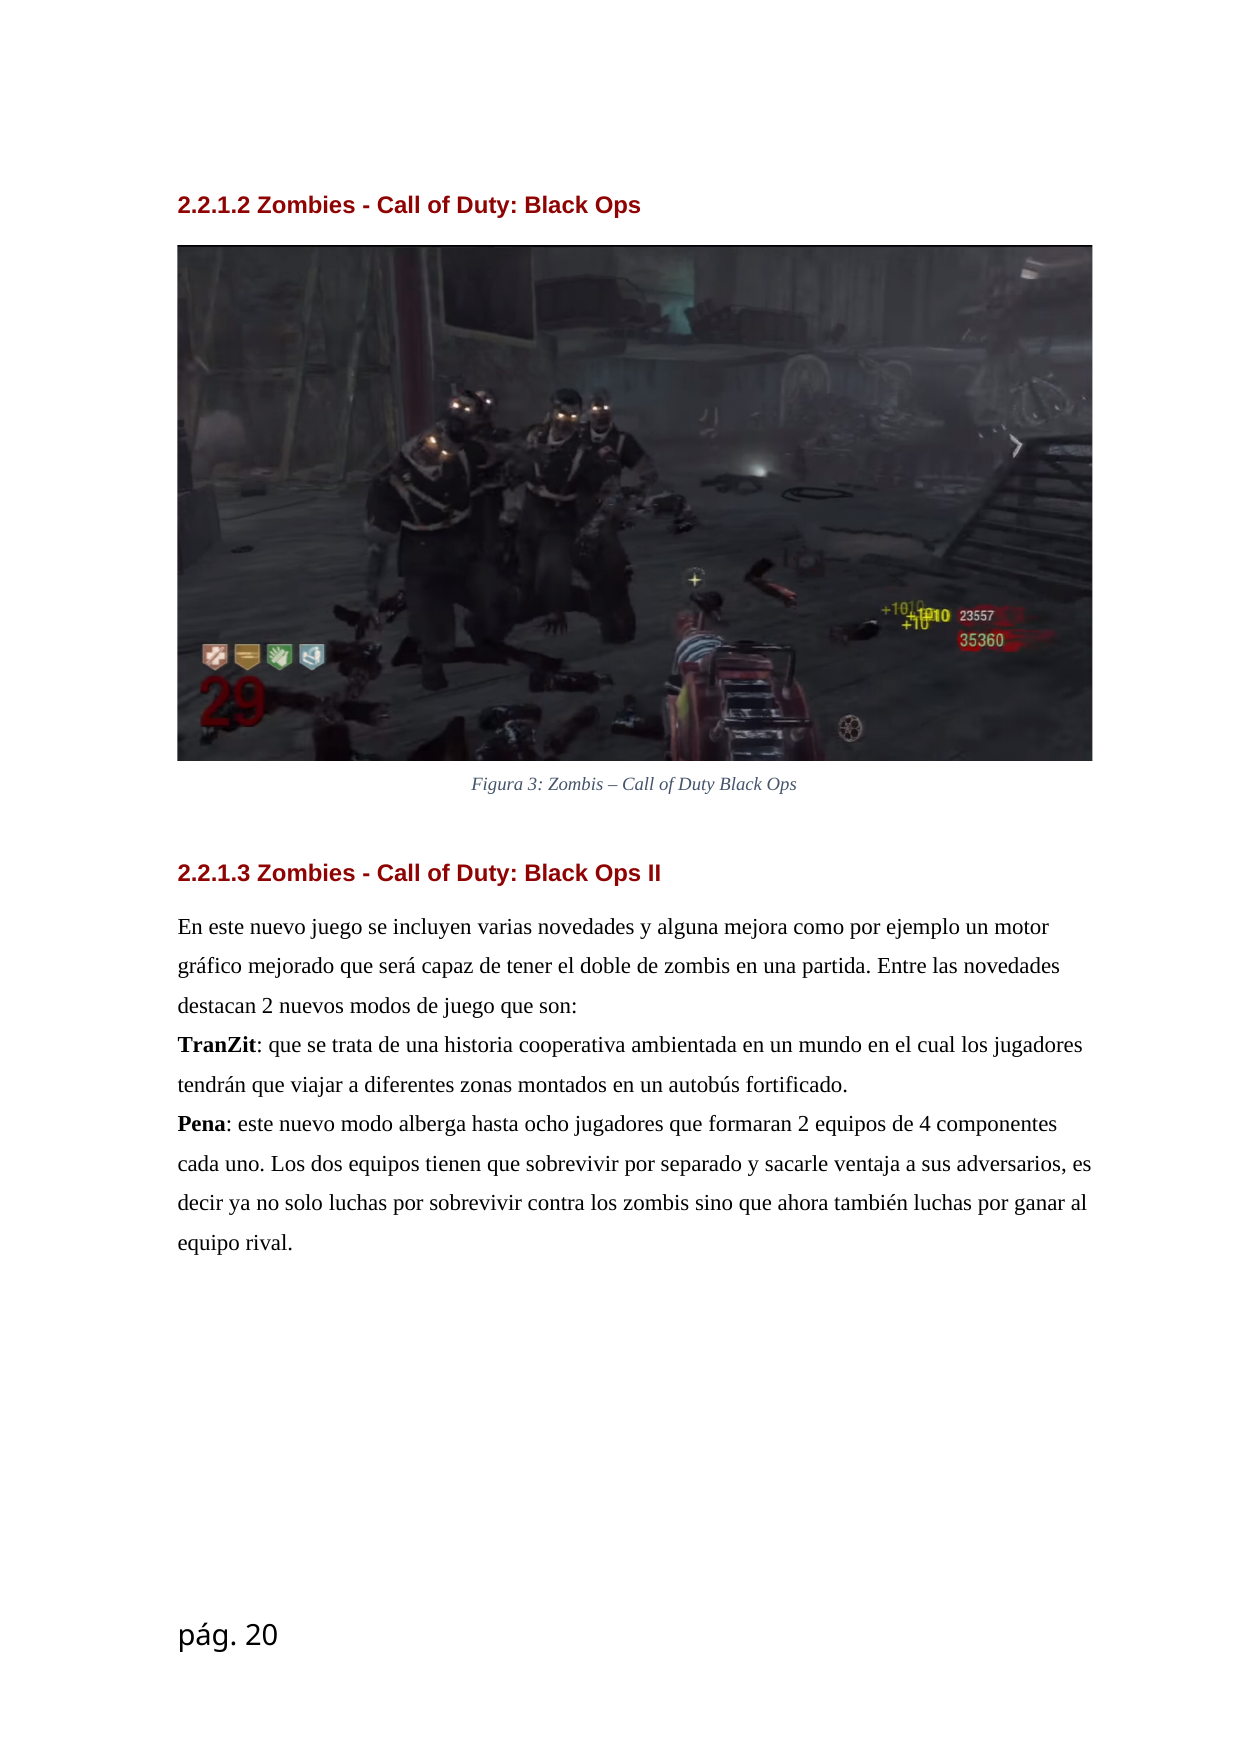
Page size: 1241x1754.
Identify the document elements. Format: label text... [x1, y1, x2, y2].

text Figura 3: Zombis – Call of Duty Black Ops [177, 773, 1092, 795]
subtitle 2.2.1.3 Zombies - Call of Duty: Black Ops II [177, 859, 1092, 887]
text Pena: este nuevo modo alberga hasta ocho jugadores que formaran 2 equipos de 4 componentes cada uno. Los dos equipos tienen que sobrevivir por separado y sacarle ventaja a sus adversarios, es decir ya no solo luchas por sobrevivir contra los zombis sino que ahora también luchas por ganar al equipo rival. [177, 1111, 1092, 1255]
subtitle 2.2.1.2 Zombies - Call of Duty: Black Ops [177, 191, 1092, 219]
text TranZit: que se trata de una historia cooperativa ambientada en un mundo en el cual los jugadores tendrán que viajar a diferentes zonas montados en un autobús fortificado. [177, 1032, 1092, 1097]
text En este nuevo juego se incluyen varias novedades y alguna mejora como por ejemplo un motor gráfico mejorado que será capaz de tener el doble de zombis en una partida. Entre las novedades destacan 2 nuevos modos de juego que son: [177, 913, 1092, 1018]
picture [177, 245, 1093, 761]
